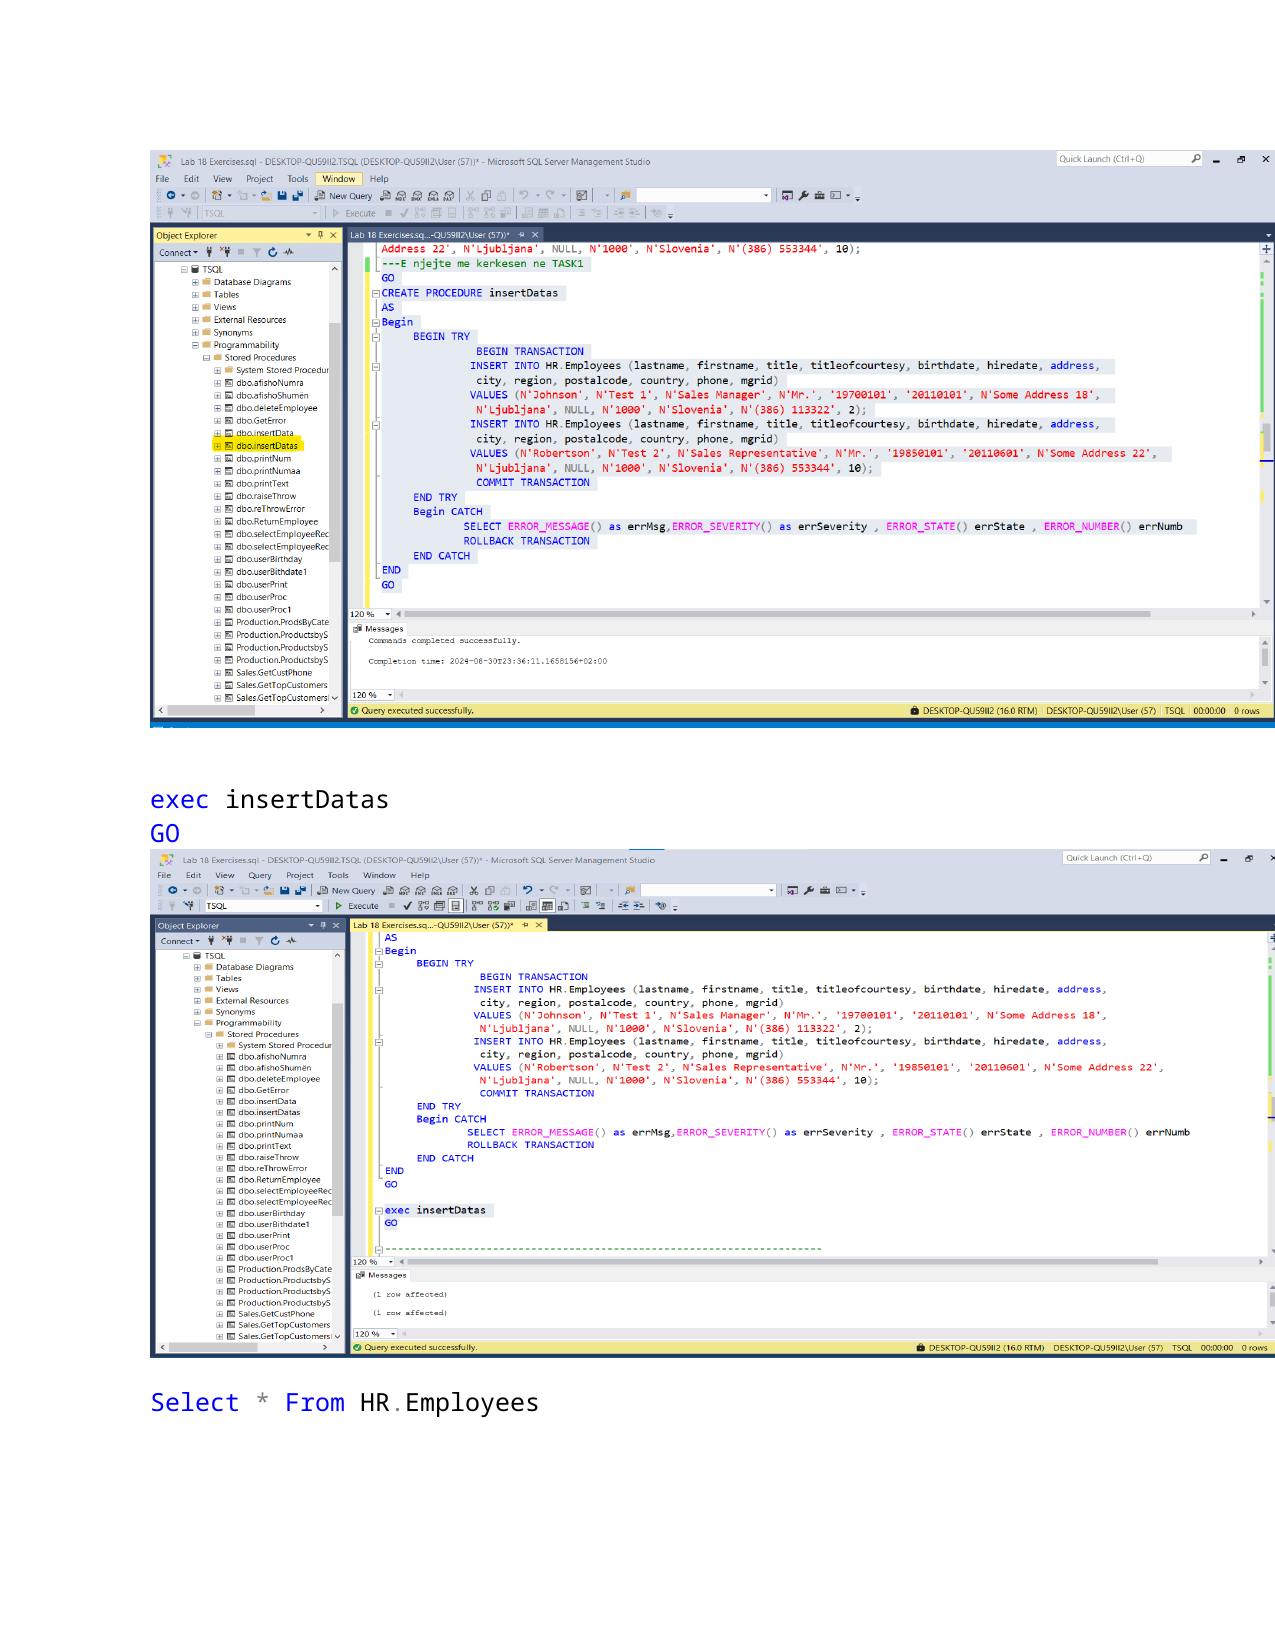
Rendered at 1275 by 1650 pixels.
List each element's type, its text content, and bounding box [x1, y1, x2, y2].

text exec insertDatas [150, 781, 1125, 816]
text GO [150, 816, 1125, 849]
picture [150, 150, 1275, 728]
text Select * From HR.Employees [150, 1385, 1125, 1419]
picture [150, 849, 1275, 1358]
